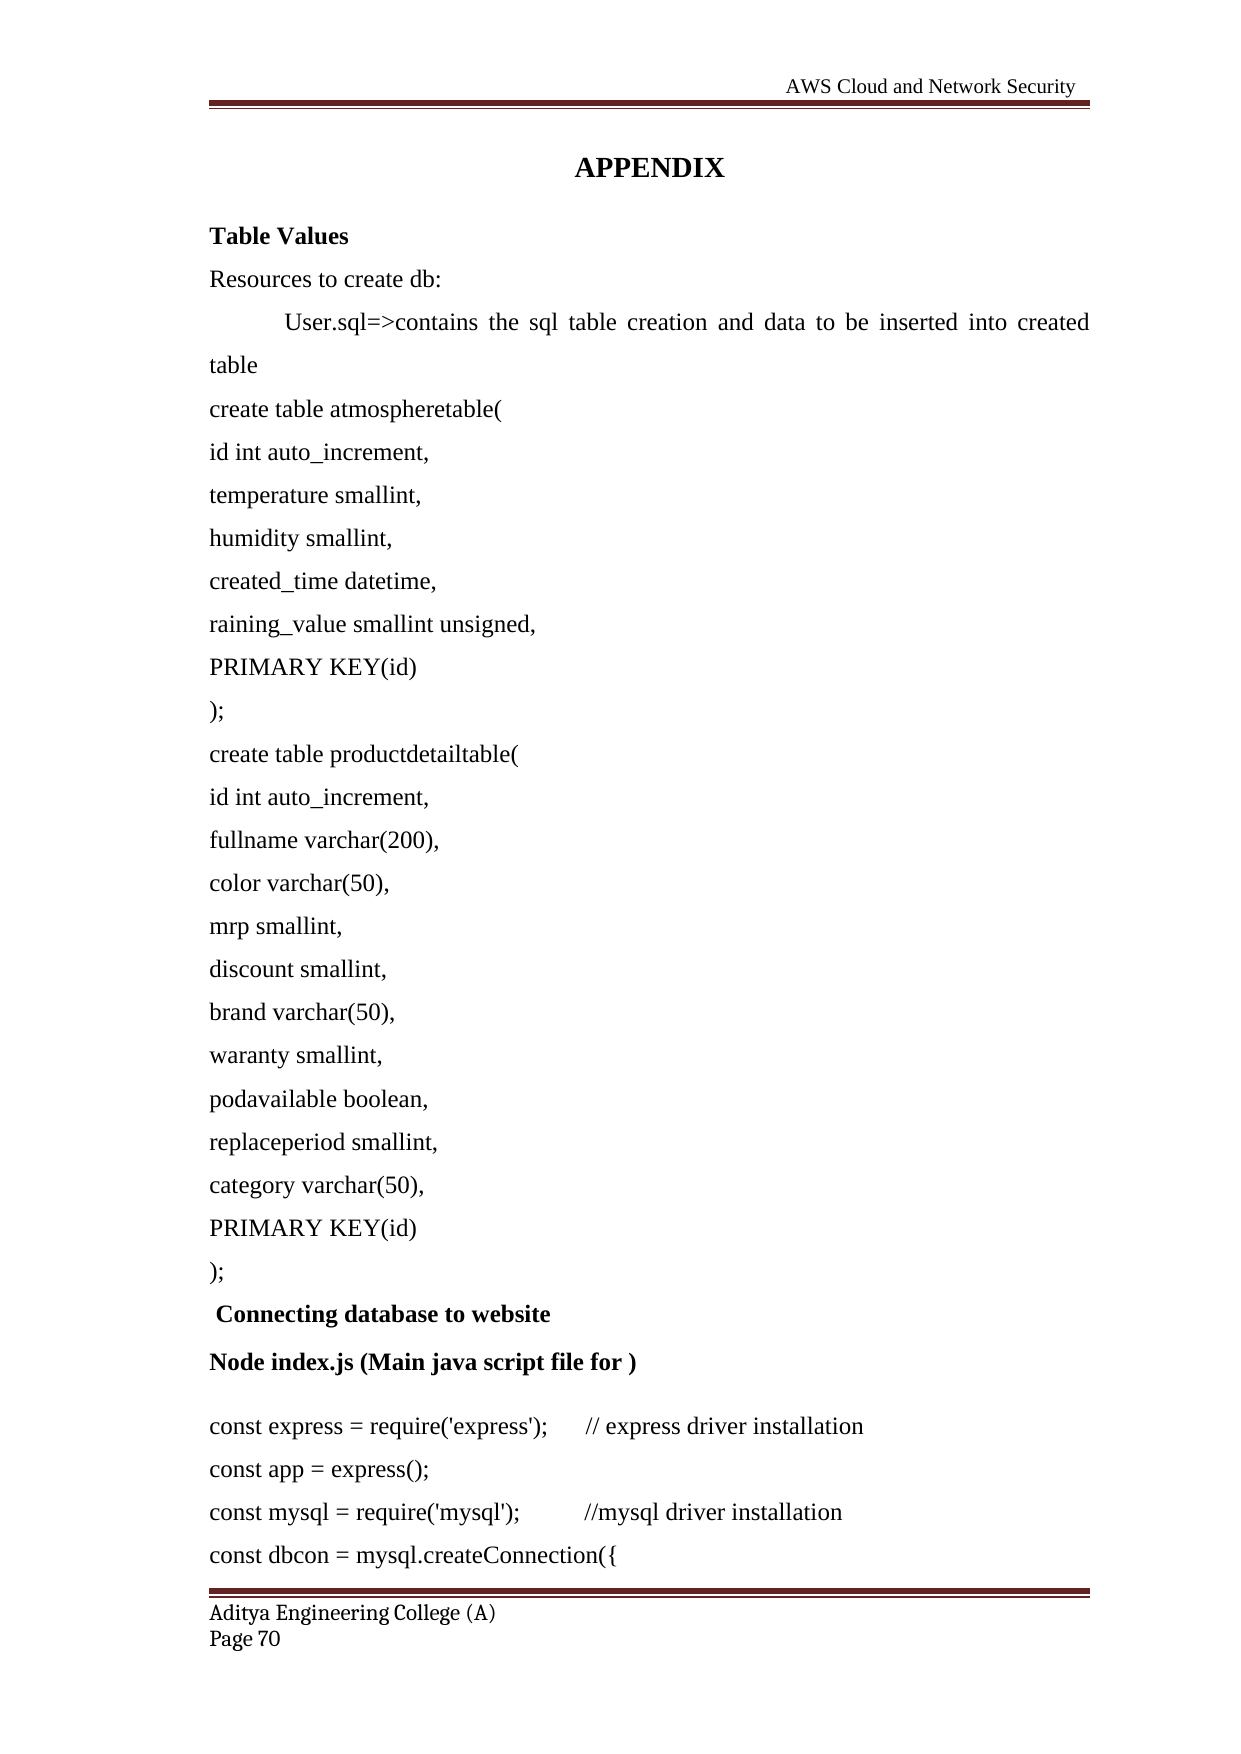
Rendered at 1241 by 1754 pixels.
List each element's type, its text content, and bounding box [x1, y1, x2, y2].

text waranty smallint, [209, 1041, 1090, 1069]
text create table productdetailtable( [209, 739, 1090, 767]
text discount smallint, [209, 954, 1090, 983]
text const express = require('express'); // express driver installation [209, 1411, 1090, 1440]
text const dbcon = mysql.createConnection({ [209, 1540, 1090, 1569]
text mrp smallint, [209, 911, 1090, 940]
text podavailable boolean, [209, 1084, 1090, 1112]
text Table Values [209, 221, 1090, 250]
text id int auto_increment, [209, 437, 1090, 466]
text ); [209, 696, 1090, 724]
text humidity smallint, [209, 523, 1090, 552]
text Connecting database to website [209, 1299, 1090, 1328]
text temperature smallint, [209, 480, 1090, 509]
text id int auto_increment, [209, 782, 1090, 811]
text Node index.js (Main java script file for ) [209, 1347, 1090, 1376]
text Resources to create db: [209, 264, 1090, 293]
text brand varchar(50), [209, 997, 1090, 1026]
text PRIMARY KEY(id) [209, 652, 1090, 681]
text const mysql = require('mysql'); //mysql driver installation [209, 1497, 1090, 1526]
text category varchar(50), [209, 1170, 1090, 1199]
text create table atmospheretable( [209, 394, 1090, 422]
text PRIMARY KEY(id) [209, 1213, 1090, 1242]
text User.sql=>contains the sql table creation and data to be inserted into created table [209, 307, 1090, 379]
text APPENDIX [209, 150, 1090, 183]
text raining_value smallint unsigned, [209, 609, 1090, 638]
text created_time datetime, [209, 566, 1090, 595]
text color varchar(50), [209, 868, 1090, 897]
text const app = express(); [209, 1454, 1090, 1483]
text ); [209, 1256, 1090, 1285]
text fullname varchar(200), [209, 825, 1090, 854]
text replaceperiod smallint, [209, 1127, 1090, 1156]
